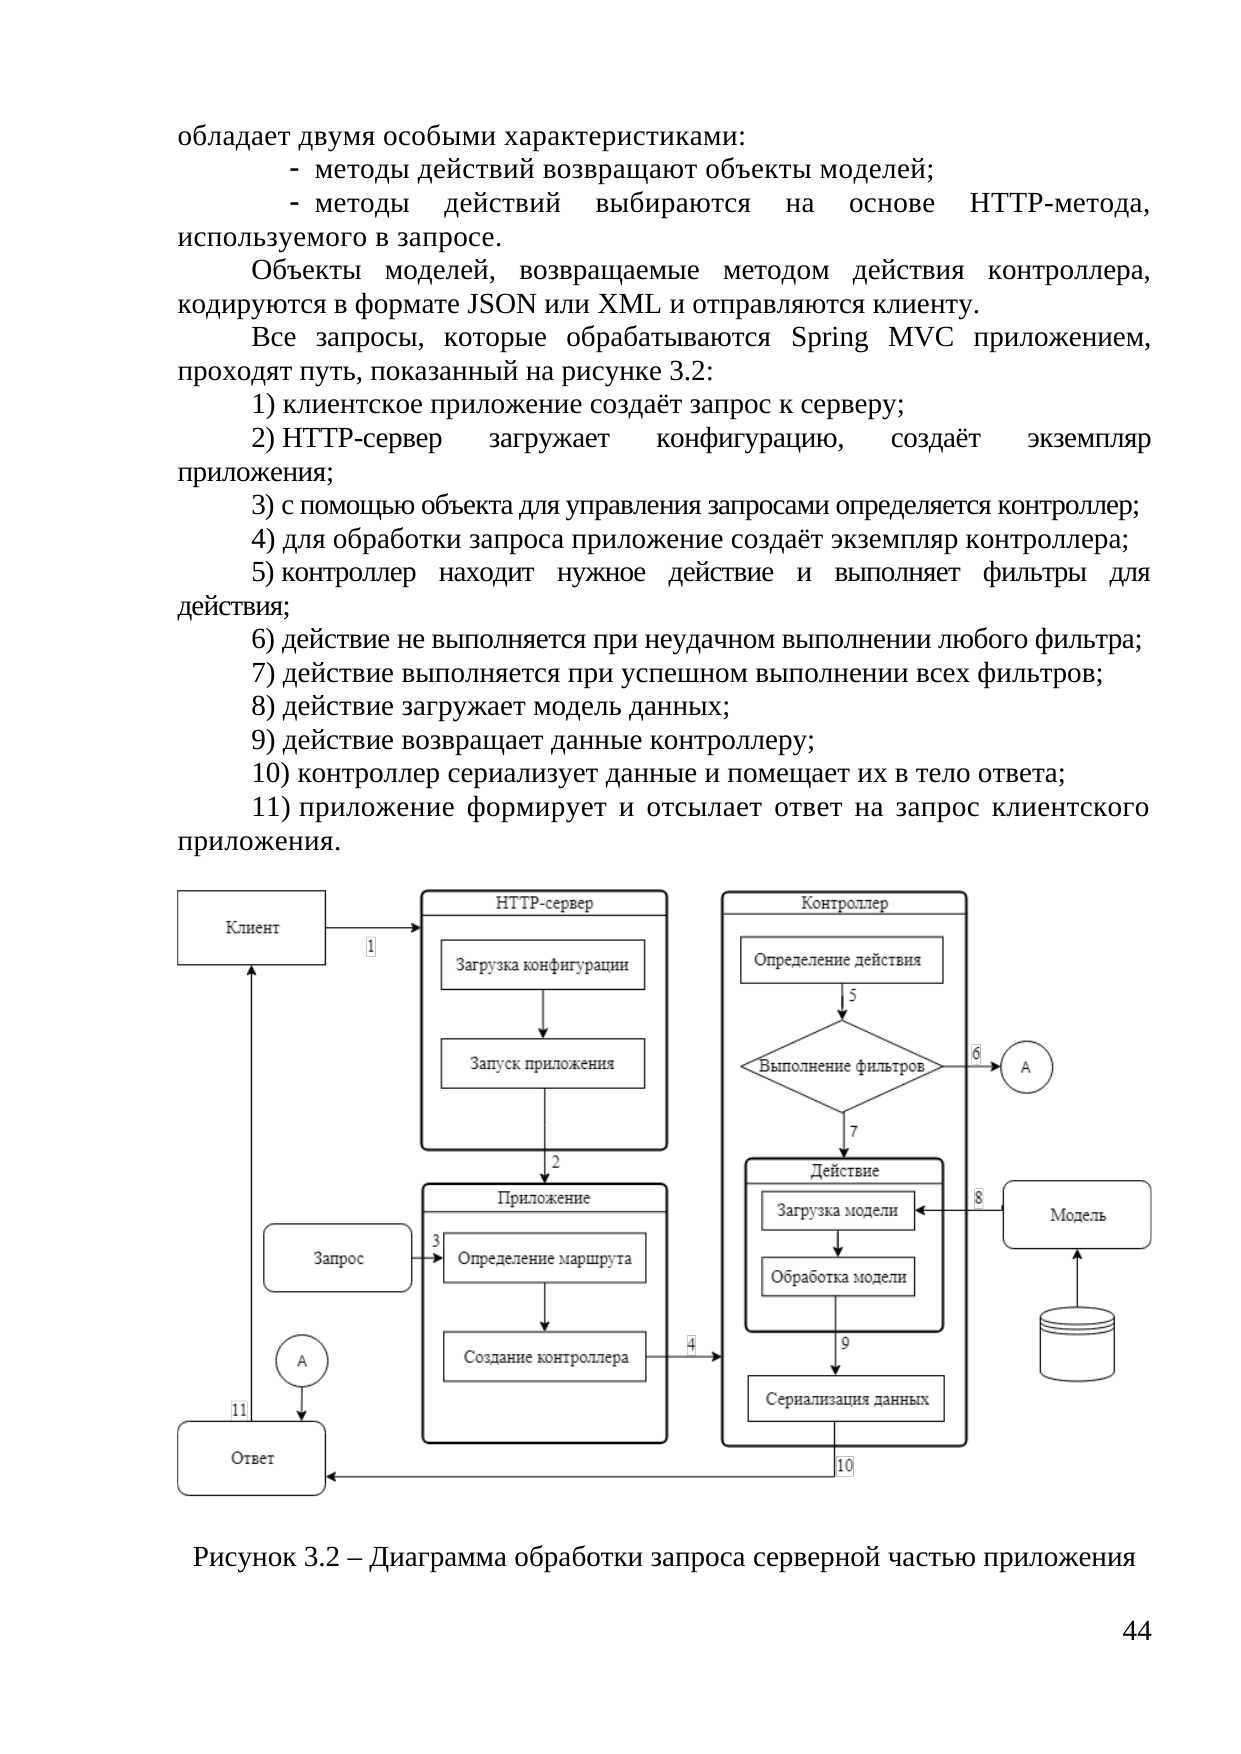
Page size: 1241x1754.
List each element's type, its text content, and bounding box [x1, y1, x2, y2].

list клиентское приложение создаёт запрос к серверу; [177, 387, 1152, 420]
list действие загружает модель данных; [177, 688, 1152, 722]
text Все запросы, которые обрабатываются Spring MVC приложением, проходят путь, показанный на рисунке 3.2: [177, 319, 1152, 387]
picture [177, 889, 1152, 1506]
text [177, 118, 1152, 152]
text методы действий возвращают объекты моделей; [289, 152, 1152, 185]
list с помощью объекта для управления запросами определяется контроллер; [177, 487, 1152, 521]
text Рисунок 3.2 – Диаграмма обработки запроса серверной частью приложения [177, 1539, 1152, 1573]
list действие не выполняется при неудачном выполнении любого фильтра; [177, 621, 1152, 655]
list действие выполняется при успешном выполнении всех фильтров; [177, 655, 1152, 688]
list контроллер сериализует данные и помещает их в тело ответа; [177, 756, 1152, 789]
list контроллер находит нужное действие и выполняет фильтры для действия; [177, 554, 1152, 621]
list действие возвращает данные контроллеру; [177, 722, 1152, 756]
list для обработки запроса приложение создаёт экземпляр контроллера; [177, 521, 1152, 554]
list HTTP-сервер загружает конфигурацию, создаёт экземпляр приложения; [177, 420, 1152, 487]
text методы действий выбираются на основе HTTP-метода, используемого в запросе. [177, 185, 1152, 252]
text Объекты моделей, возвращаемые методом действия контроллера, кодируются в формате JSON или XML и отправляются клиенту. [177, 252, 1152, 319]
list приложение формирует и отсылает ответ на запрос клиентского приложения. [177, 789, 1152, 856]
